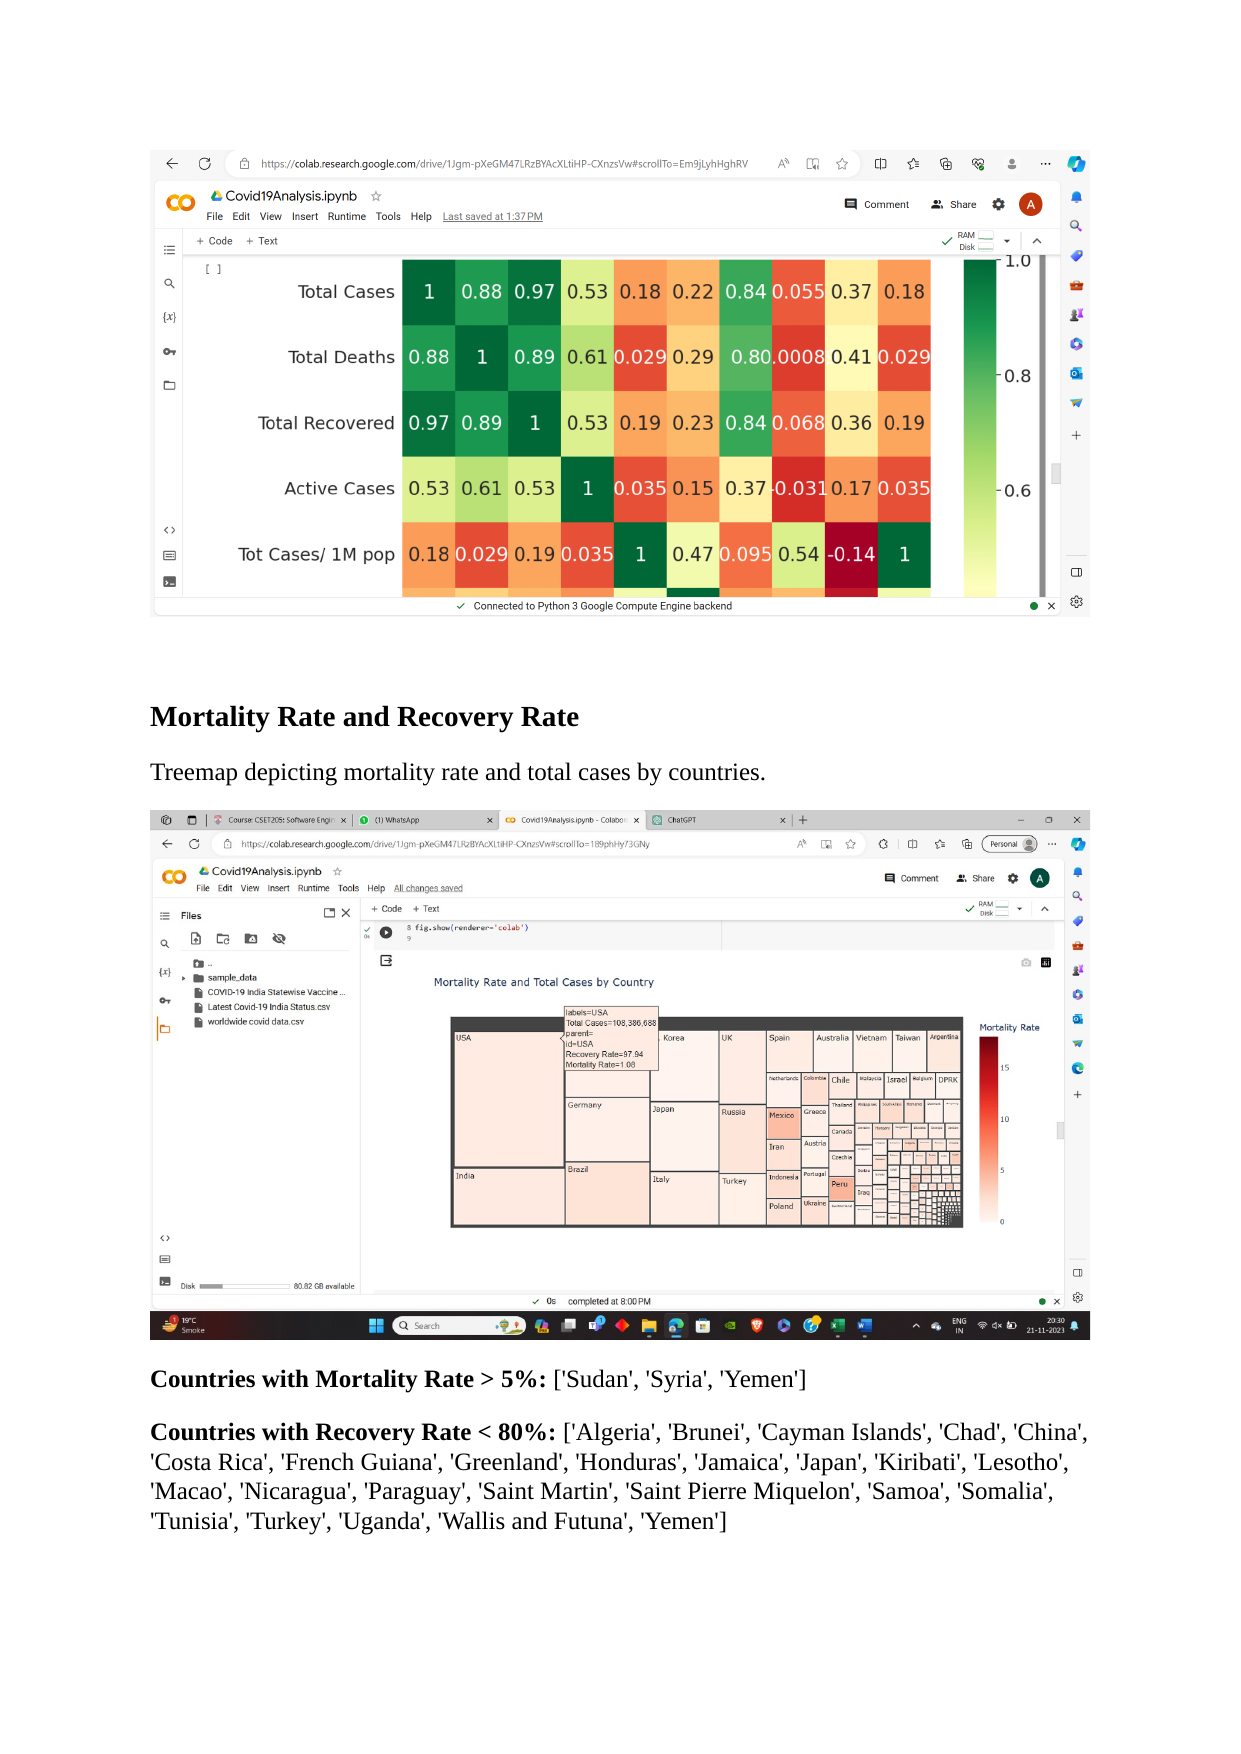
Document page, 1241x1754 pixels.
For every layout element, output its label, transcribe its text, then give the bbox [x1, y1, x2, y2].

picture [150, 150, 1091, 617]
text Countries with Recovery Rate < 80%: ['Algeria', 'Brunei', 'Cayman Islands', 'Chad', 'China', 'Costa Rica', 'French Guiana', 'Greenland', 'Honduras', 'Jamaica', 'Japan', 'Kiribati', 'Lesotho', 'Macao', 'Nicaragua', 'Paraguay', 'Saint Martin', 'Saint Pierre Miquelon', 'Samoa', 'Somalia', 'Tunisia', 'Turkey', 'Uganda', 'Wallis and Futuna', 'Yemen'] [150, 1417, 1090, 1534]
text Countries with Mortality Rate > 5%: ['Sudan', 'Syria', 'Yemen'] [150, 1364, 1090, 1392]
picture [150, 810, 1091, 1340]
text Mortality Rate and Recovery Rate [150, 699, 1090, 733]
text Treemap depicting mortality rate and total cases by countries. [150, 757, 1090, 786]
